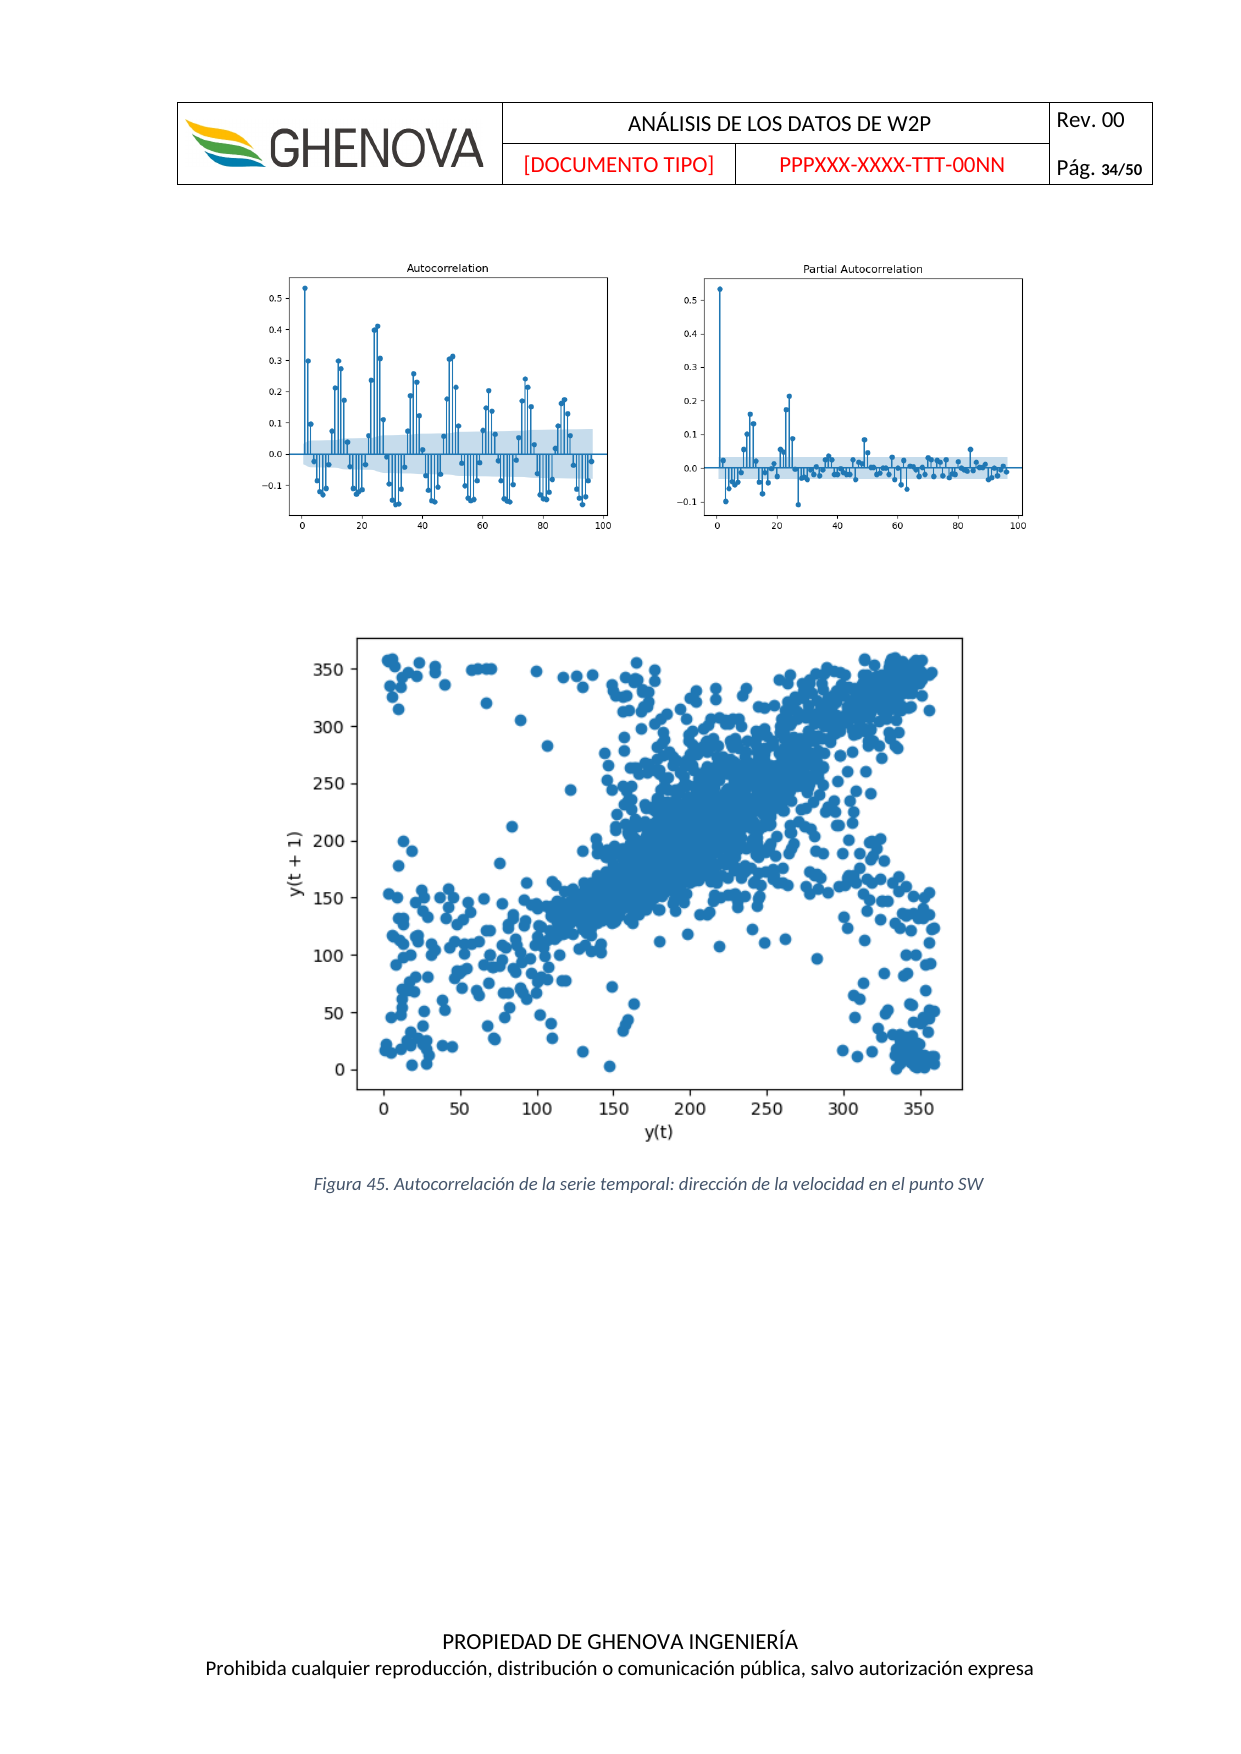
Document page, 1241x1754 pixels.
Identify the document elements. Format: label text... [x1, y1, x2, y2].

picture [185, 119, 484, 167]
picture [259, 567, 1040, 1154]
picture [237, 240, 648, 549]
picture [652, 241, 1063, 549]
